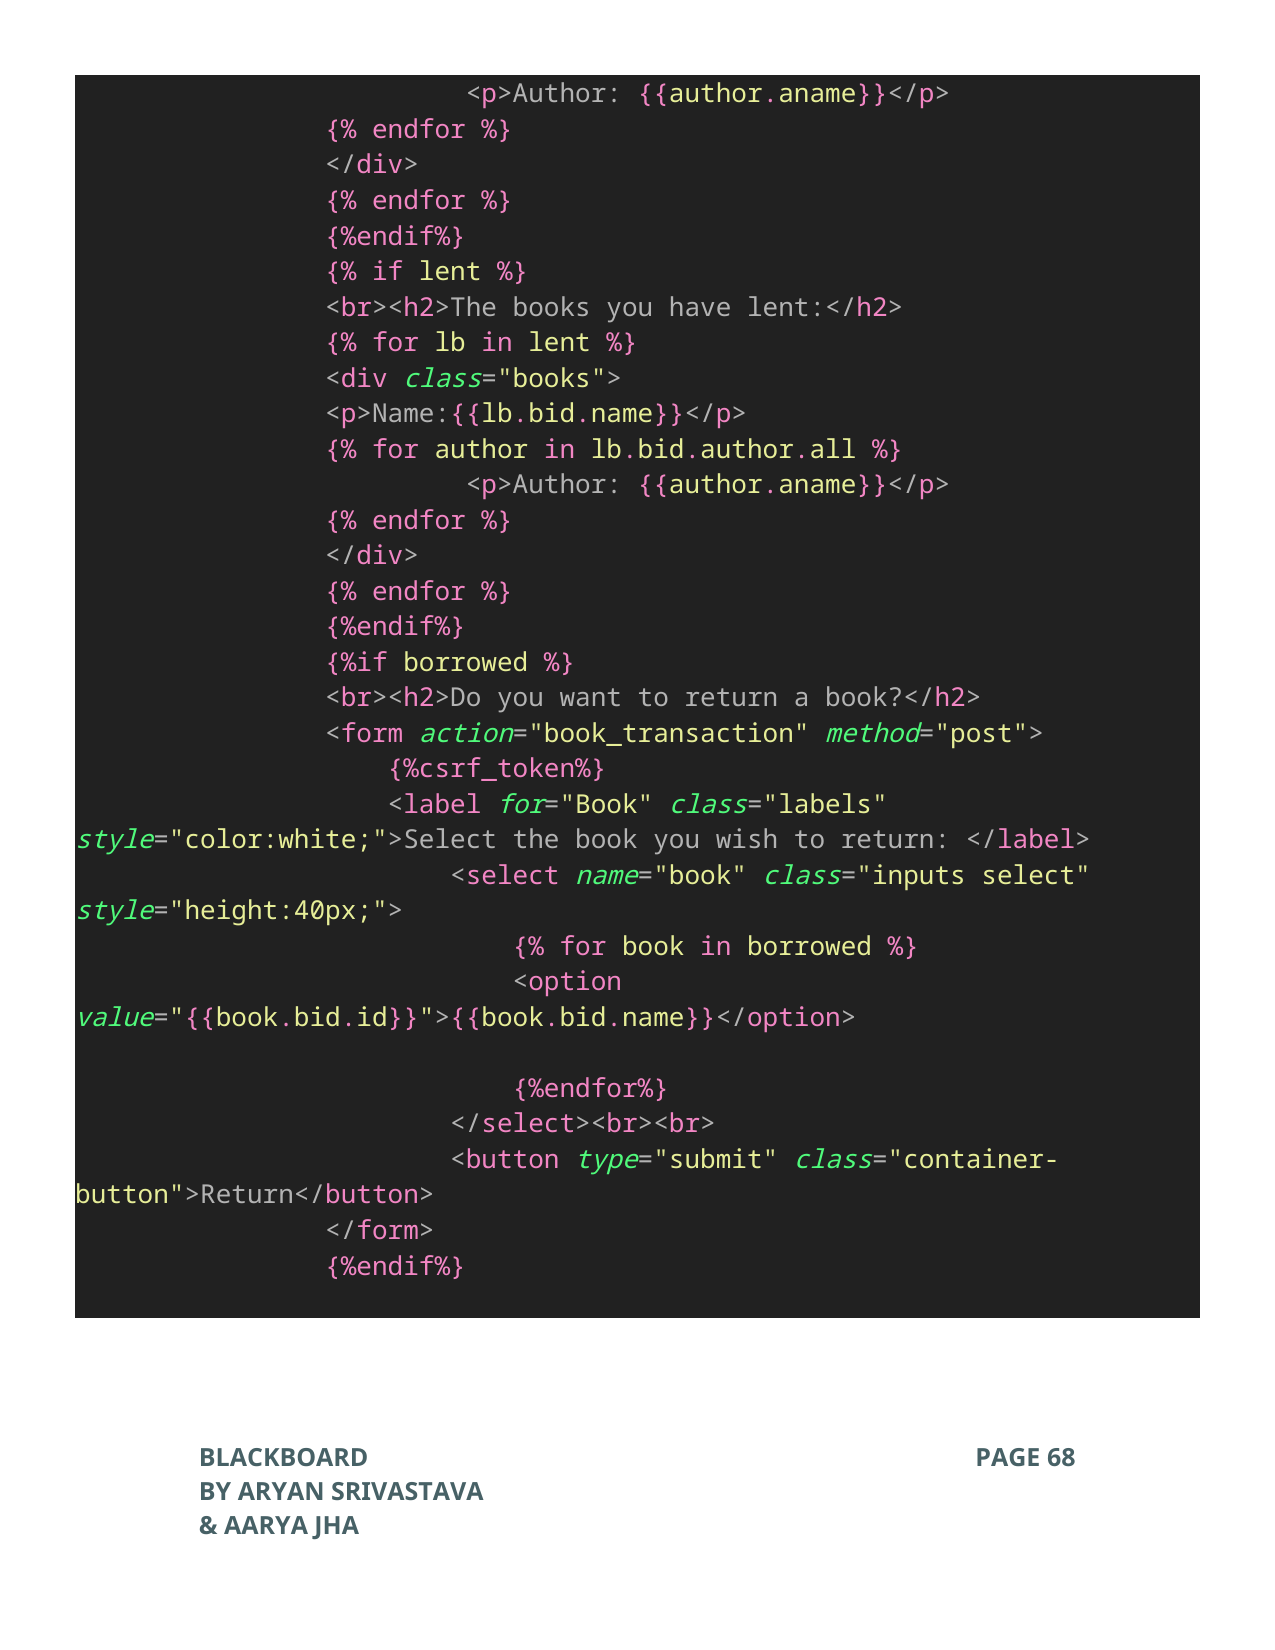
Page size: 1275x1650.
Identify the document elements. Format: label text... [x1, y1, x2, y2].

text <label for="Book" class="labels" style="color:white;">Select the book you wish to return: </label> [75, 785, 1200, 856]
text </select><br><br> [75, 1105, 1200, 1141]
text {% endfor %} [75, 572, 1200, 608]
text </div> [75, 146, 1200, 182]
text <p>Author: {{author.aname}}</p> [75, 466, 1200, 501]
text </form> [75, 1212, 1200, 1247]
text <div class="books"> [75, 359, 1200, 395]
text {%endif%} [75, 1247, 1200, 1283]
text <p>Name:{{lb.bid.name}}</p> [75, 395, 1200, 430]
text {% endfor %} [75, 111, 1200, 146]
text {%if borrowed %} [75, 643, 1200, 679]
text {% endfor %} [75, 501, 1200, 537]
text {% if lent %} [75, 253, 1200, 288]
text {% for lb in lent %} [75, 324, 1200, 359]
text {%endif%} [75, 608, 1200, 643]
text <p>Author: {{author.aname}}</p> [75, 75, 1200, 111]
text <br><h2>The books you have lent:</h2> [75, 288, 1200, 324]
text <form action="book_transaction" method="post"> [75, 714, 1200, 750]
text {% for author in lb.bid.author.all %} [75, 430, 1200, 466]
text {%endfor%} [75, 1069, 1200, 1105]
text <option value="{{book.bid.id}}">{{book.bid.name}}</option> [75, 963, 1200, 1034]
text </div> [75, 537, 1200, 572]
text <button type="submit" class="container-button">Return</button> [75, 1141, 1200, 1212]
text <br><h2>Do you want to return a book?</h2> [75, 679, 1200, 714]
text <select name="book" class="inputs select" style="height:40px;"> [75, 856, 1200, 927]
text {% for book in borrowed %} [75, 927, 1200, 963]
text {%csrf_token%} [75, 750, 1200, 785]
text {% endfor %} [75, 182, 1200, 217]
text {%endif%} [75, 217, 1200, 253]
